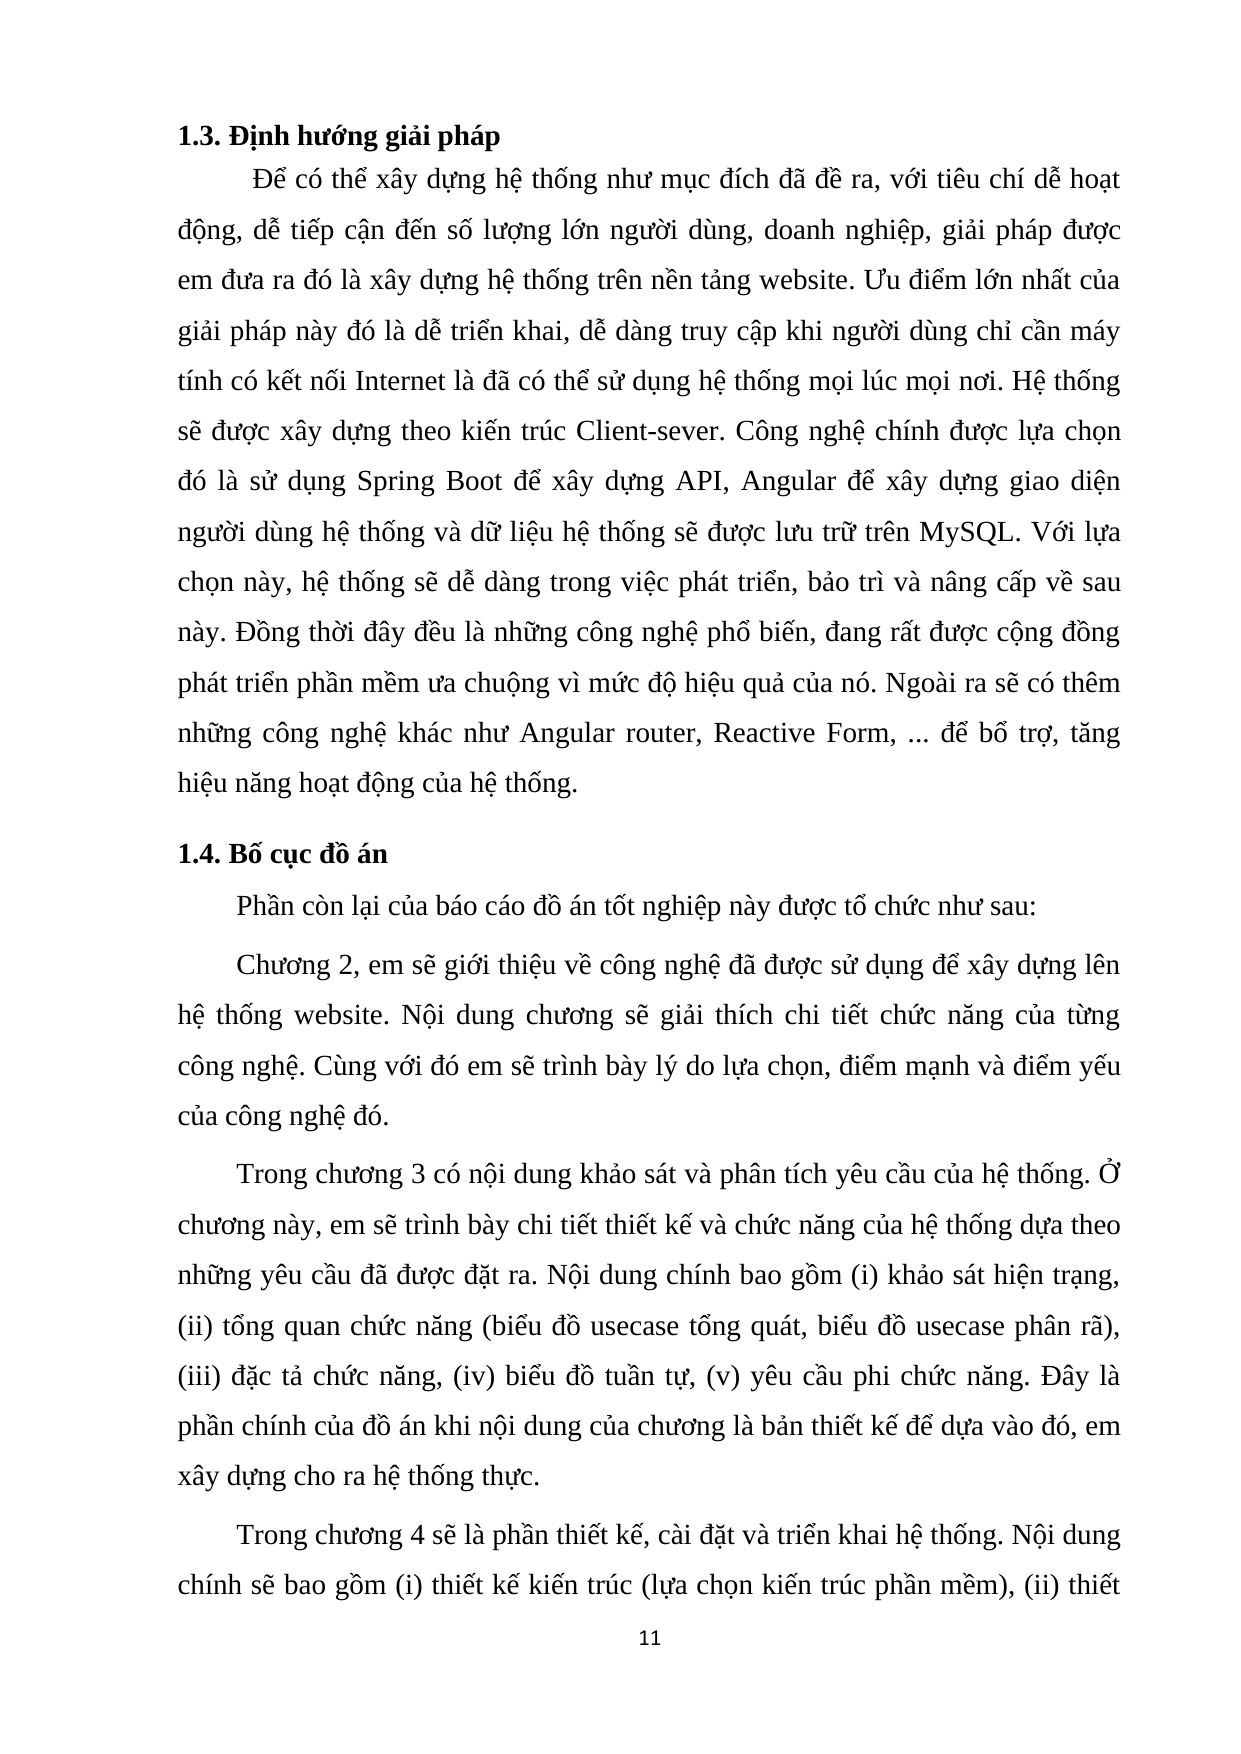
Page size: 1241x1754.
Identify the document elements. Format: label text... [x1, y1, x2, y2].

subtitle Bố cục đồ án [177, 837, 1122, 870]
subtitle Định hướng giải pháp [177, 118, 1122, 152]
text Phần còn lại của báo cáo đồ án tốt nghiệp này được tổ chức như sau: [177, 888, 1122, 922]
text Chương 2, em sẽ giới thiệu về công nghệ đã được sử dụng để xây dựng lên hệ thống website. Nội dung chương sẽ giải thích chi tiết chức năng của từng công nghệ. Cùng với đó em sẽ trình bày lý do lựa chọn, điểm mạnh và điểm yếu của công nghệ đó. [177, 947, 1122, 1132]
text Trong chương 3 có nội dung khảo sát và phân tích yêu cầu của hệ thống. Ở chương này, em sẽ trình bày chi tiết thiết kế và chức năng của hệ thống dựa theo những yêu cầu đã được đặt ra. Nội dung chính bao gồm (i) khảo sát hiện trạng, (ii) tổng quan chức năng (biểu đồ usecase tổng quát, biểu đồ usecase phân rã), (iii) đặc tả chức năng, (iv) biểu đồ tuần tự, (v) yêu cầu phi chức năng. Đây là phần chính của đồ án khi nội dung của chương là bản thiết kế để dựa vào đó, em xây dựng cho ra hệ thống thực. [177, 1157, 1122, 1492]
text Để có thể xây dựng hệ thống như mục đích đã đề ra, với tiêu chí dễ hoạt động, dễ tiếp cận đến số lượng lớn người dùng, doanh nghiệp, giải pháp được em đưa ra đó là xây dựng hệ thống trên nền tảng website. Ưu điểm lớn nhất của giải pháp này đó là dễ triển khai, dễ dàng truy cập khi người dùng chỉ cần máy tính có kết nối Internet là đã có thể sử dụng hệ thống mọi lúc mọi nơi. Hệ thống sẽ được xây dựng theo kiến trúc Client-sever. Công nghệ chính được lựa chọn đó là sử dụng Spring Boot để xây dựng API, Angular để xây dựng giao diện người dùng hệ thống và dữ liệu hệ thống sẽ được lưu trữ trên MySQL. Với lựa chọn này, hệ thống sẽ dễ dàng trong việc phát triển, bảo trì và nâng cấp về sau này. Đồng thời đây đều là những công nghệ phổ biến, đang rất được cộng đồng phát triển phần mềm ưa chuộng vì mức độ hiệu quả của nó. Ngoài ra sẽ có thêm những công nghệ khác như Angular router, Reactive Form, ... để bổ trợ, tăng hiệu năng hoạt động của hệ thống. [177, 162, 1122, 799]
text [177, 1517, 1122, 1601]
